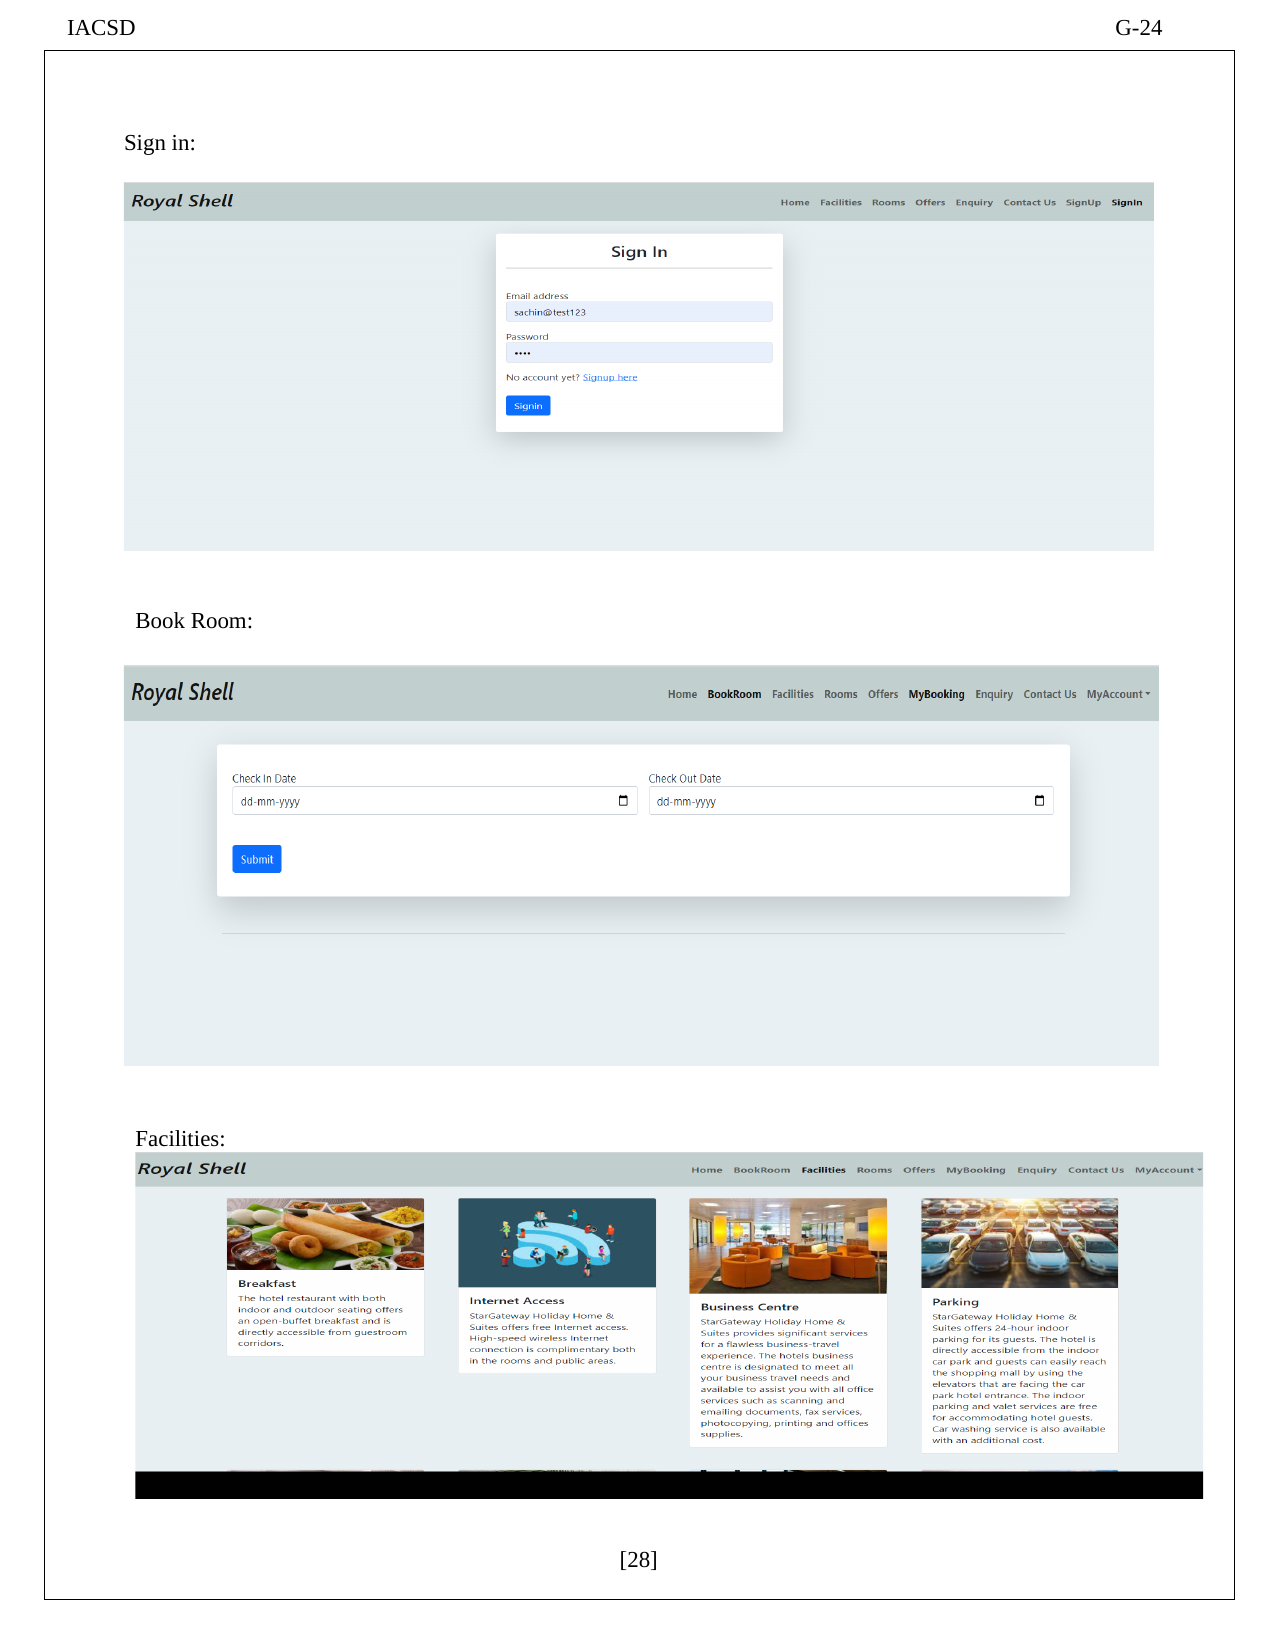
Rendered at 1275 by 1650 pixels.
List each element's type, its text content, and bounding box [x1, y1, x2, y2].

picture [123, 182, 1154, 551]
picture [123, 663, 1159, 1066]
text Book Room: [45, 607, 1234, 634]
text Sign in: [45, 129, 1234, 156]
picture [135, 1151, 1204, 1499]
text Facilities: [45, 1125, 1234, 1151]
